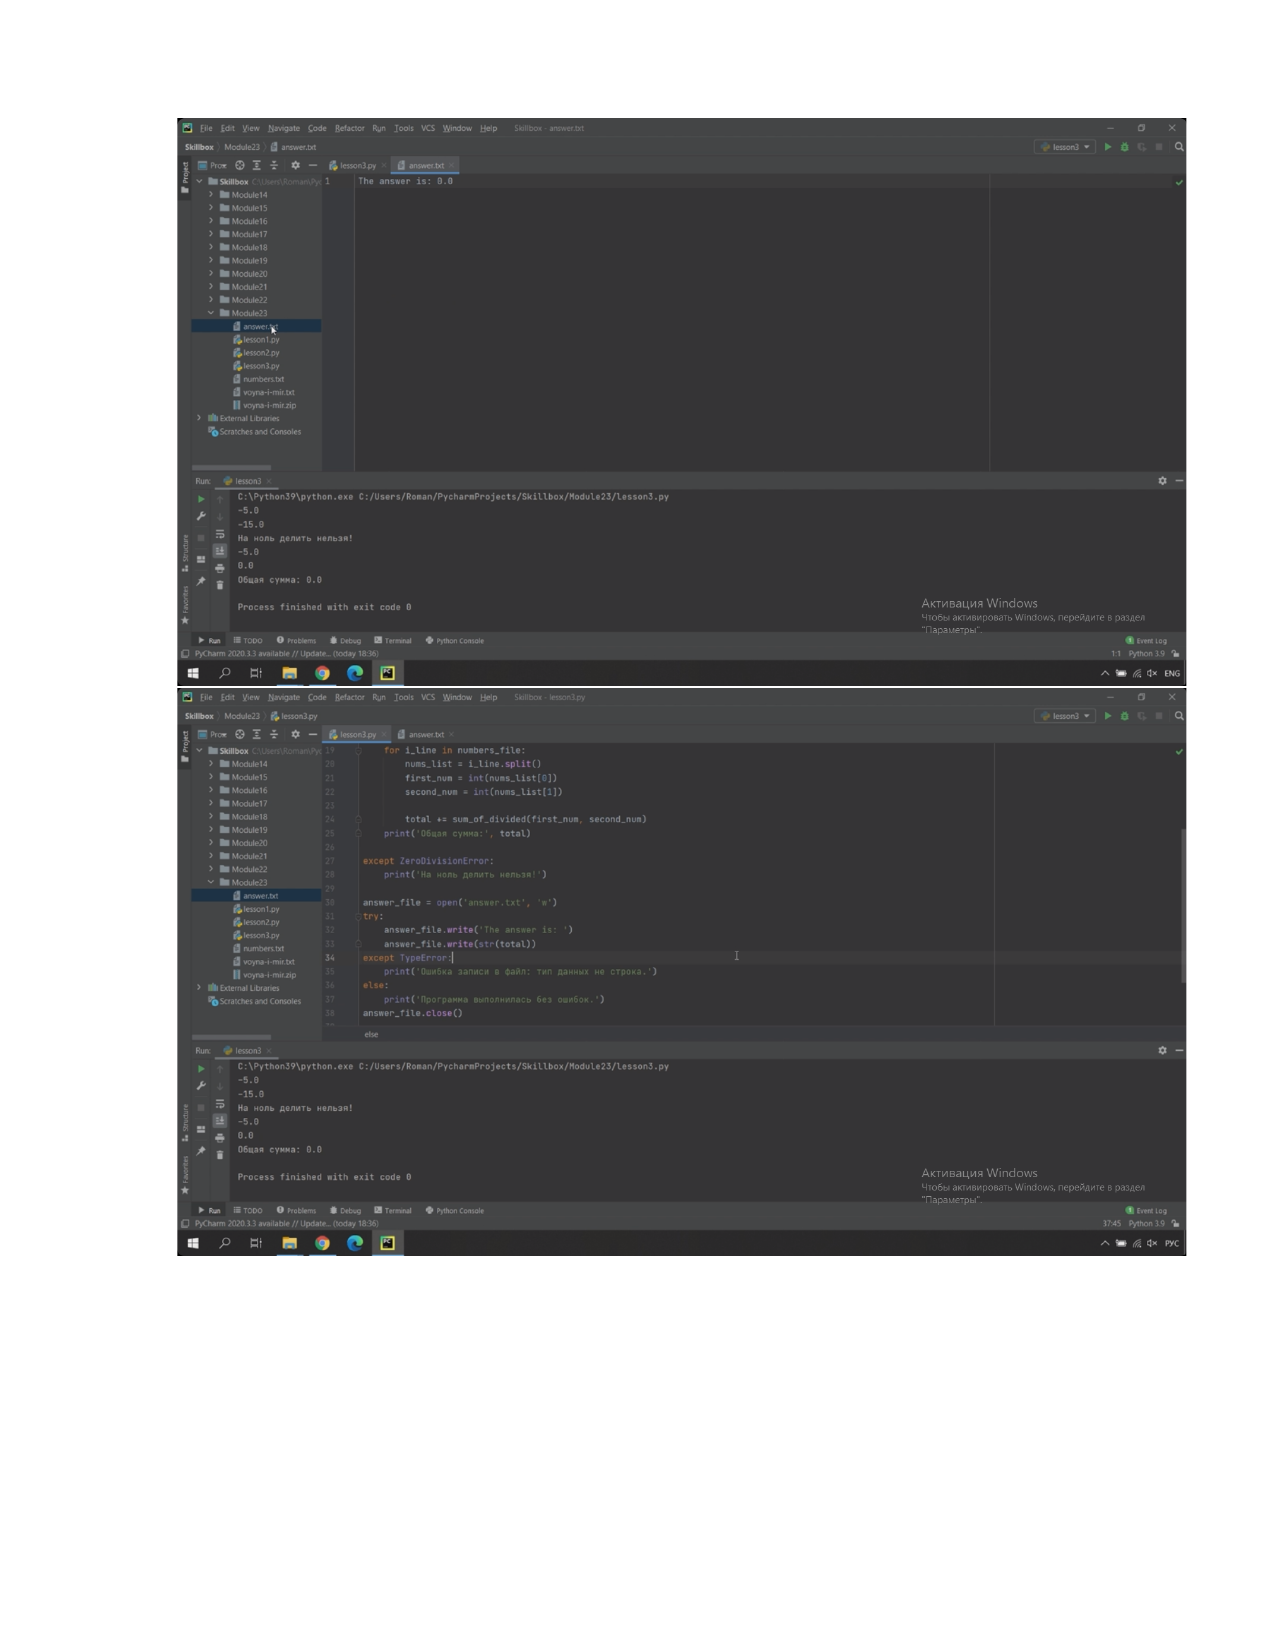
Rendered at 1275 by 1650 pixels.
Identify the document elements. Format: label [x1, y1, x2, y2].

picture [177, 118, 1187, 686]
picture [177, 688, 1187, 1256]
